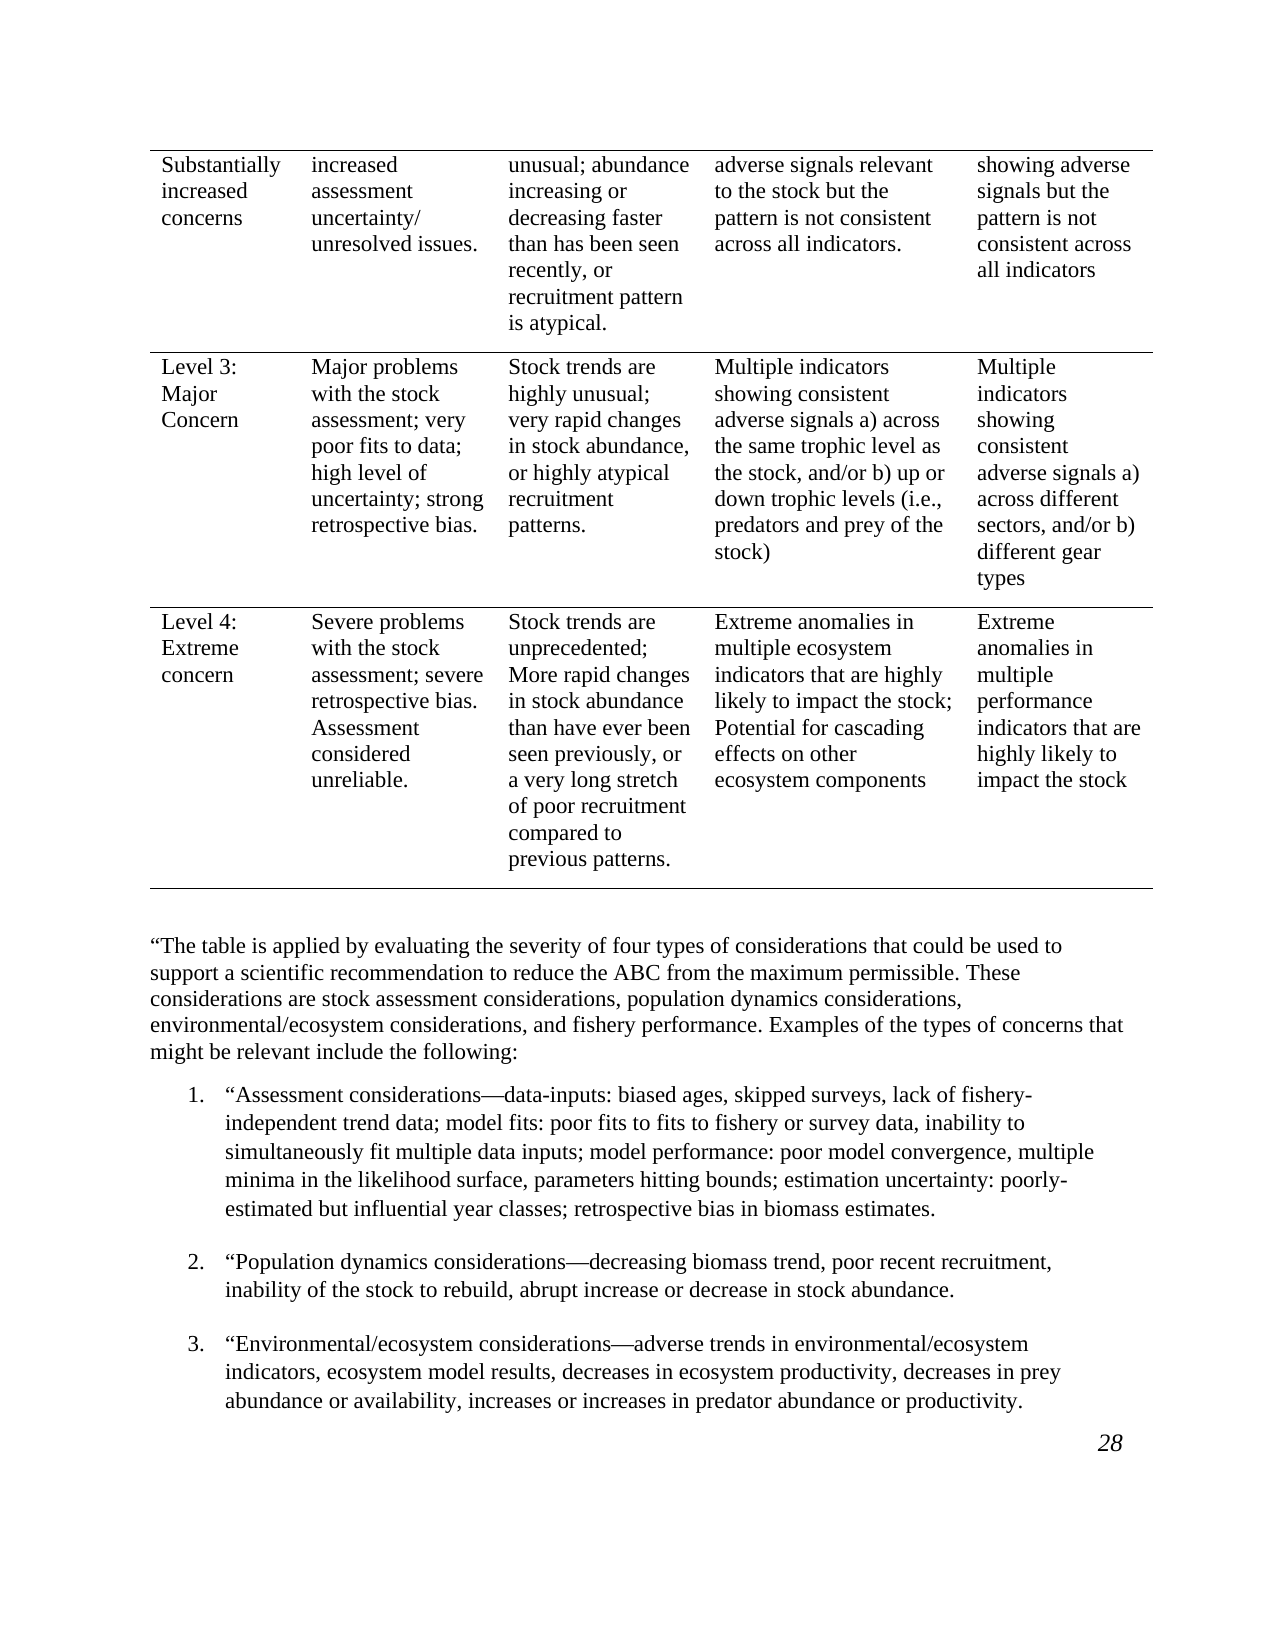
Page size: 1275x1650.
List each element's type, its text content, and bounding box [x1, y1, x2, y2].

list “Assessment considerations—data-inputs: biased ages, skipped surveys, lack of fishery-independent trend data; model fits: poor fits to fits to fishery or survey data, inability to simultaneously fit multiple data inputs; model performance: poor model convergence, multiple minima in the likelihood surface, parameters hitting bounds; estimation uncertainty: poorly-estimated but influential year classes; retrospective bias in biomass estimates. [187, 1081, 1125, 1221]
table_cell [497, 151, 703, 352]
table_cell Multiple indicators showing consistent adverse signals a) across the same trophic level as the stock, and/or b) up or down trophic levels (i.e., predators and prey of the stock) [703, 353, 966, 607]
table_cell Extreme anomalies in multiple performance indicators that are highly likely to impact the stock [966, 608, 1153, 888]
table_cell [703, 151, 966, 352]
table_cell Multiple indicators showing consistent adverse signals a) across different sectors, and/or b) different gear types [966, 353, 1153, 607]
table_cell Stock trends are highly unusual; very rapid changes in stock abundance, or highly atypical recruitment patterns. [497, 353, 703, 607]
list “Environmental/ecosystem considerations—adverse trends in environmental/ecosystem indicators, ecosystem model results, decreases in ecosystem productivity, decreases in prey abundance or availability, increases or increases in predator abundance or productivity. [187, 1330, 1125, 1413]
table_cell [966, 151, 1153, 352]
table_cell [150, 151, 300, 352]
list “Population dynamics considerations—decreasing biomass trend, poor recent recruitment, inability of the stock to rebuild, abrupt increase or decrease in stock abundance. [187, 1248, 1125, 1303]
table_cell Extreme anomalies in multiple ecosystem indicators that are highly likely to impact the stock; Potential for cascading effects on other ecosystem components [703, 608, 966, 888]
table_cell Severe problems with the stock assessment; severe retrospective bias. Assessment considered unreliable. [300, 608, 497, 888]
text “The table is applied by evaluating the severity of four types of considerations that could be used to support a scientific recommendation to reduce the ABC from the maximum permissible. These considerations are stock assessment considerations, population dynamics considerations, environmental/ecosystem considerations, and fishery performance. Examples of the types of concerns that might be relevant include the following: [150, 932, 1125, 1064]
table_cell Level 4: Extreme concern [150, 608, 300, 888]
table_cell Stock trends are unprecedented; More rapid changes in stock abundance than have ever been seen previously, or a very long stretch of poor recruitment compared to previous patterns. [497, 608, 703, 888]
table_cell Level 3: Major Concern [150, 353, 300, 607]
table_cell Major problems with the stock assessment; very poor fits to data; high level of uncertainty; strong retrospective bias. [300, 353, 497, 607]
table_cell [300, 151, 497, 352]
